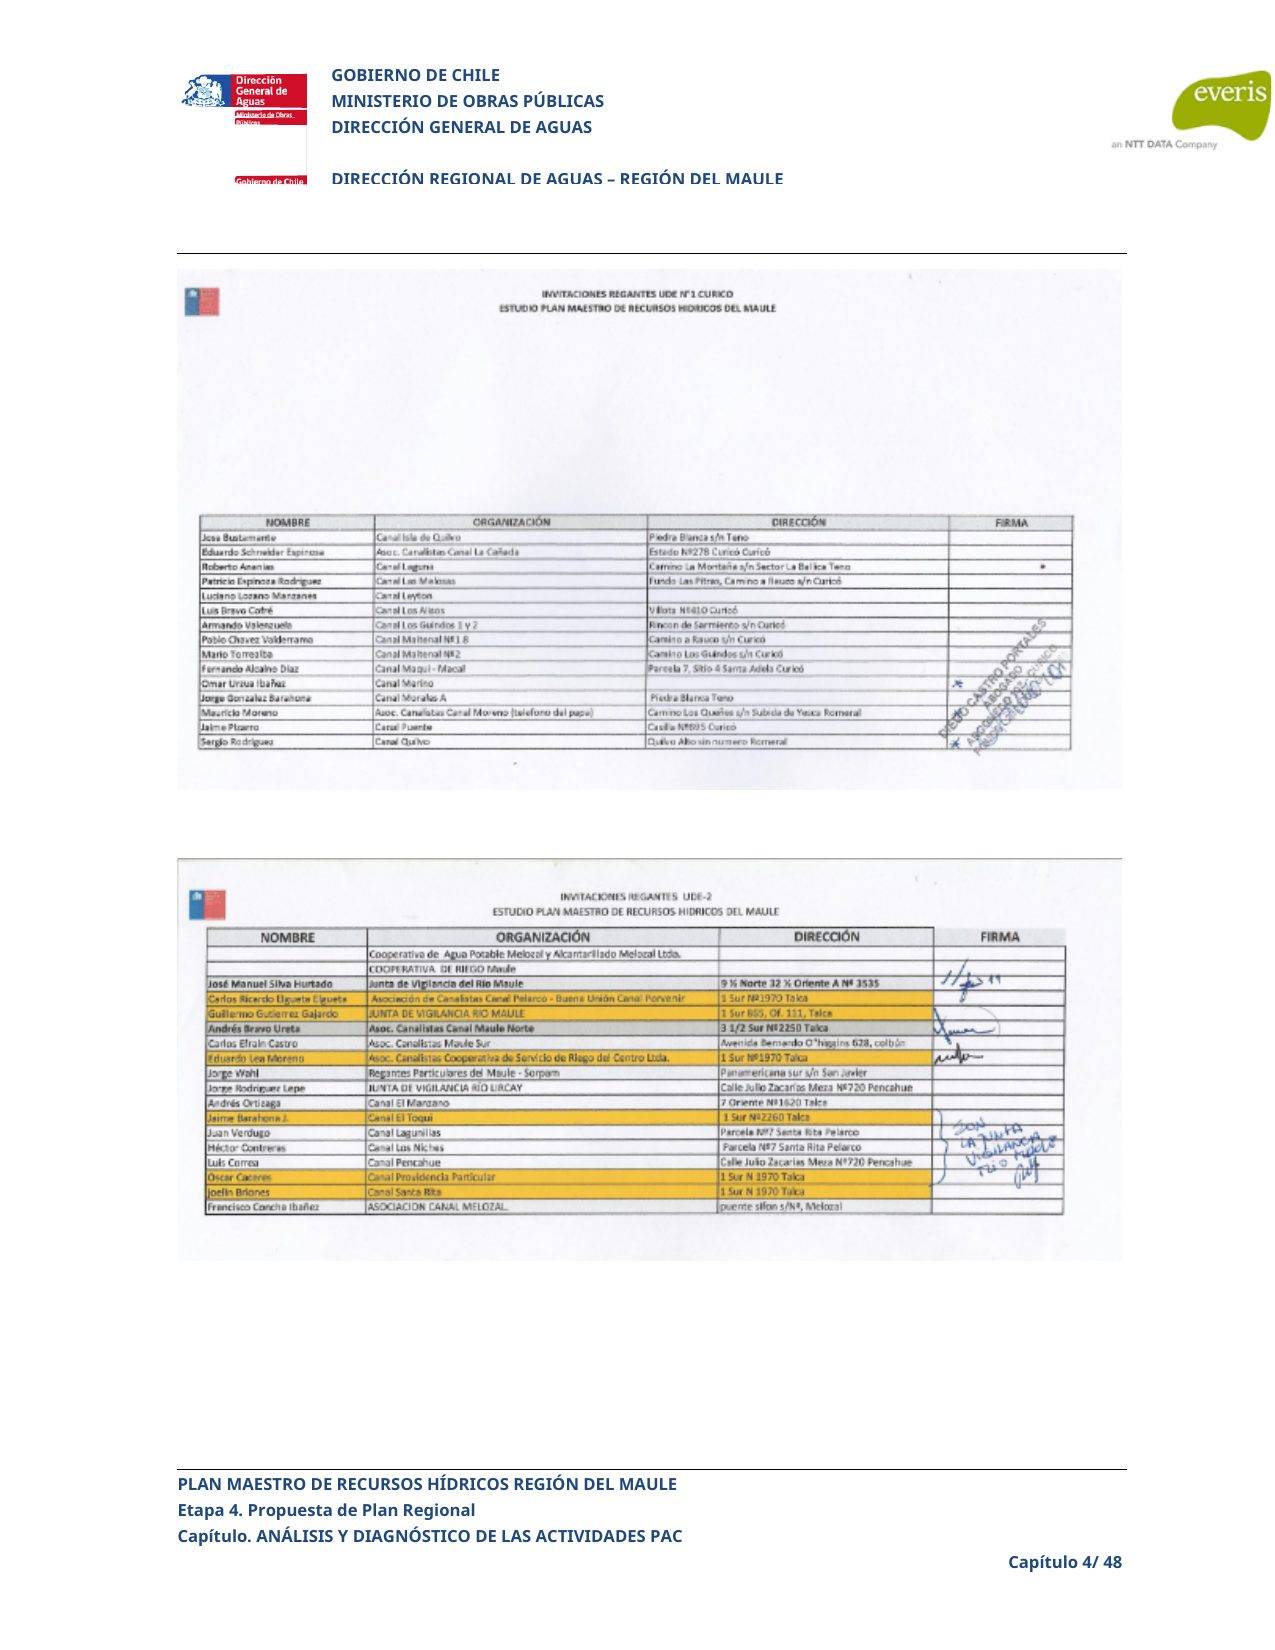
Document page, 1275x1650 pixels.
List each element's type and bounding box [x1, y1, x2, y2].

picture [177, 269, 1123, 790]
picture [177, 858, 1123, 1261]
picture [1109, 62, 1272, 153]
